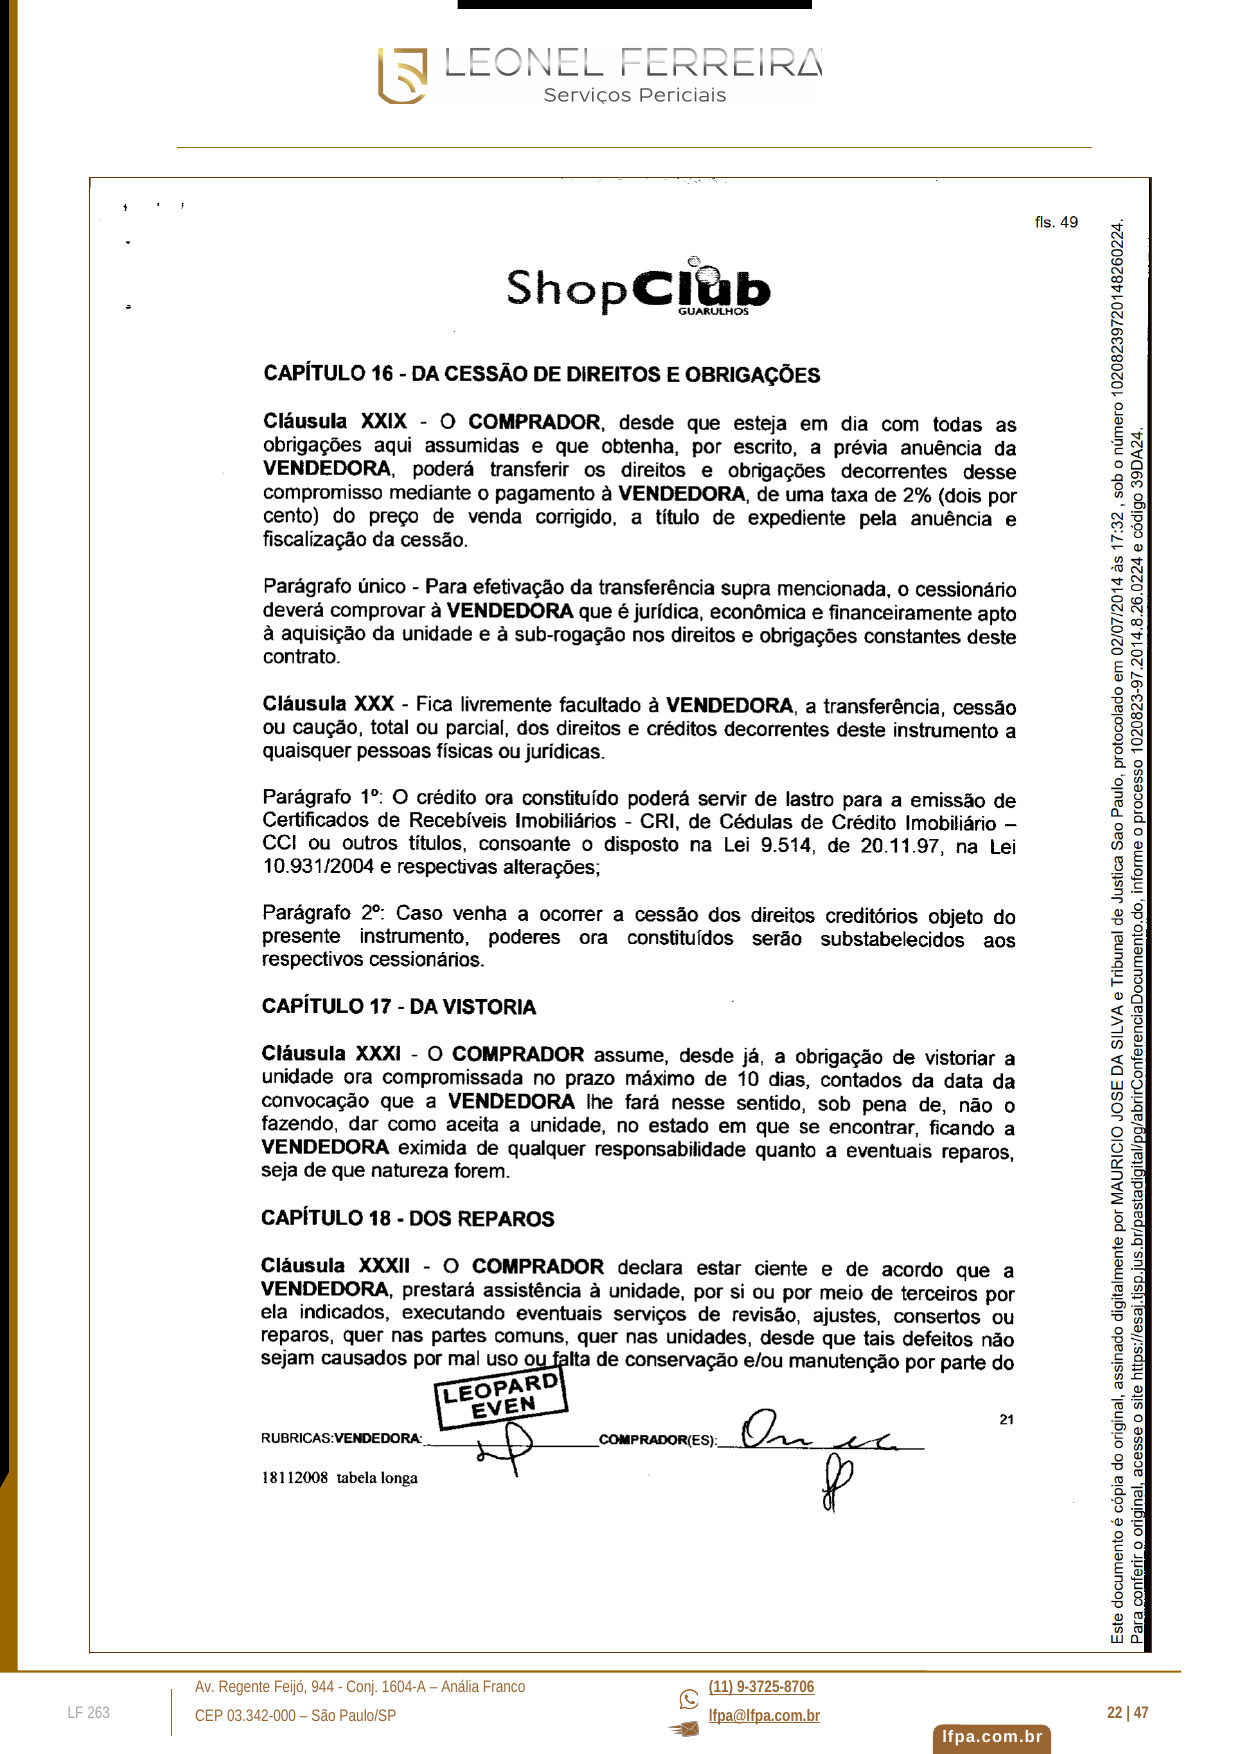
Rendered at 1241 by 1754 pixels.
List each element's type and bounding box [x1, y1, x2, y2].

picture [378, 47, 822, 104]
picture [90, 178, 1149, 1650]
picture [667, 1721, 699, 1737]
picture [679, 1689, 699, 1708]
